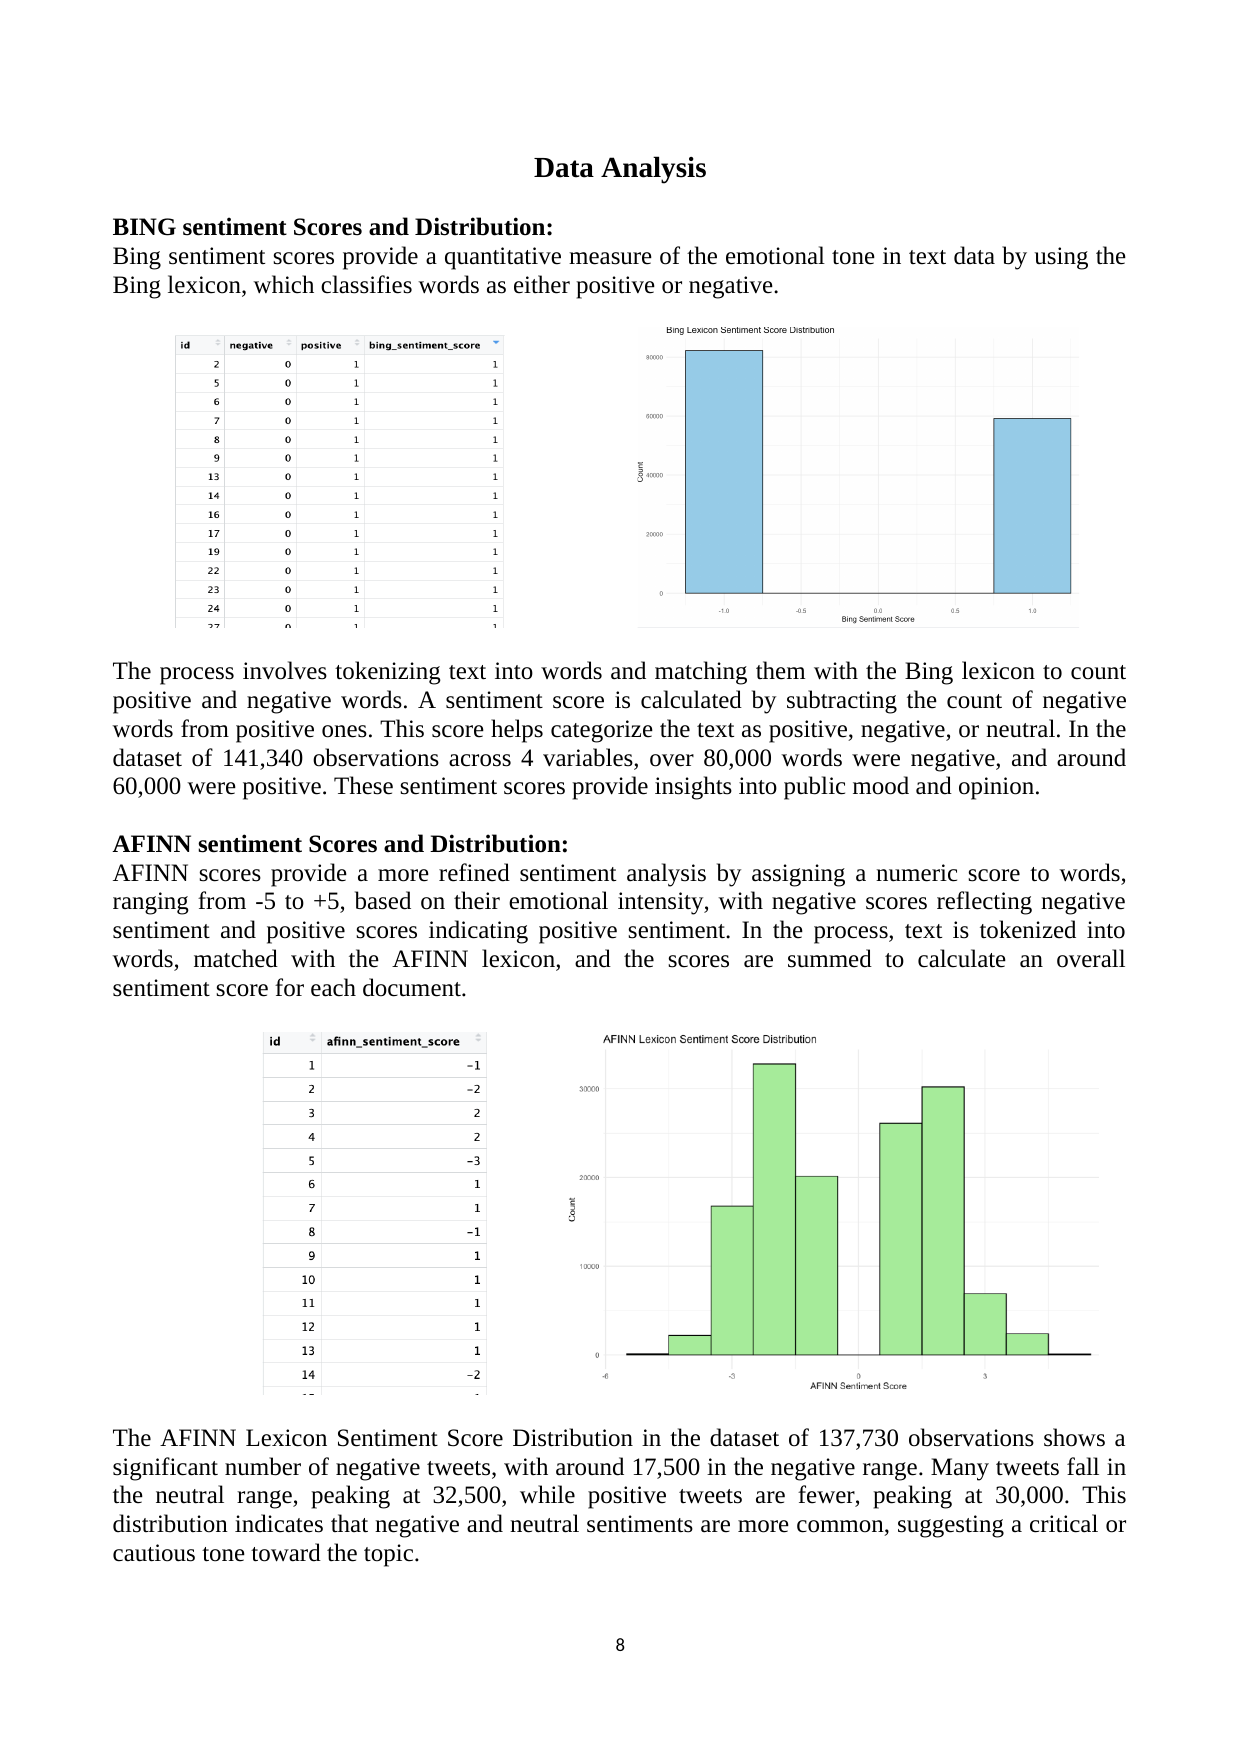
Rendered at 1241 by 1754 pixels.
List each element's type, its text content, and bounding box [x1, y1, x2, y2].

text The process involves tokenizing text into words and matching them with the Bing lexicon to count positive and negative words. A sentiment score is calculated by subtracting the count of negative words from positive ones. This score helps categorize the text as positive, negative, or neutral. In the dataset of 141,340 observations across 4 variables, over 80,000 words were negative, and around 60,000 were positive. These sentiment scores provide insights into public mood and opinion. [112, 656, 1128, 800]
picture [637, 327, 1080, 628]
picture [175, 335, 505, 628]
text BING sentiment Scores and Distribution: [112, 183, 1128, 241]
picture [568, 1030, 1099, 1395]
text AFINN scores provide a more refined sentiment analysis by assigning a numeric score to words, ranging from -5 to +5, based on their emotional intensity, with negative scores reflecting negative sentiment and positive scores indicating positive sentiment. In the process, text is tokenized into words, matched with the AFINN lexicon, and the scores are summed to calculate an overall sentiment score for each document. [112, 858, 1128, 1001]
text AFINN sentiment Scores and Distribution: [112, 829, 1128, 858]
text Data Analysis [112, 150, 1128, 183]
picture [262, 1032, 488, 1395]
text The AFINN Lexicon Sentiment Score Distribution in the dataset of 137,730 observations shows a significant number of negative tweets, with around 17,500 in the negative range. Many tweets fall in the neutral range, peaking at 32,500, while positive tweets are fewer, peaking at 30,000. This distribution indicates that negative and neutral sentiments are more common, suggesting a critical or cautious tone toward the topic. [112, 1423, 1128, 1567]
text Bing sentiment scores provide a quantitative measure of the emotional tone in text data by using the Bing lexicon, which classifies words as either positive or negative. [112, 241, 1128, 298]
